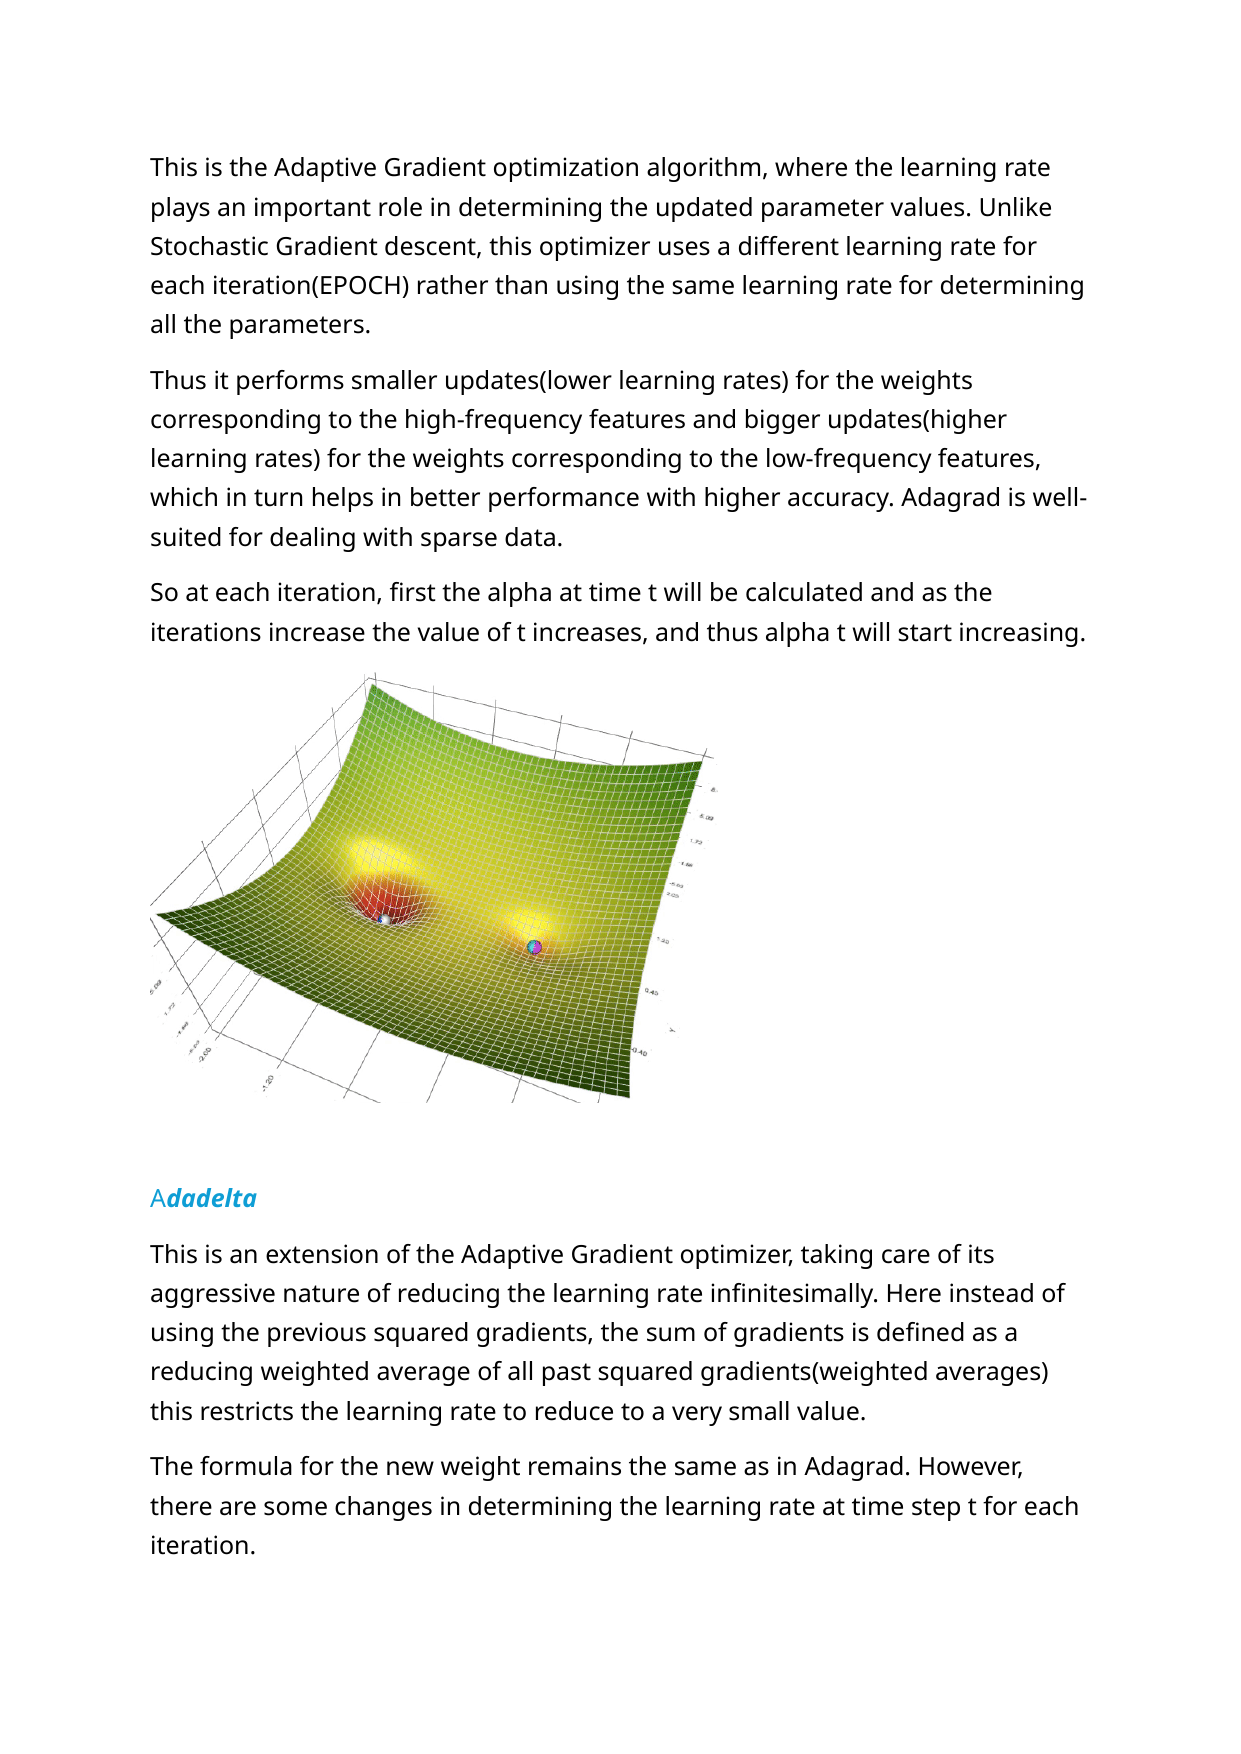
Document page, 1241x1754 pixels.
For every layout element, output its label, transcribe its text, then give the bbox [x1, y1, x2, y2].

text Adadelta [150, 1181, 1090, 1215]
text The formula for the new weight remains the same as in Adagrad. However, there are some changes in determining the learning rate at time step t for each iteration. [150, 1449, 1090, 1561]
text So at each iteration, first the alpha at time t will be calculated and as the iterations increase the value of t increases, and thus alpha t will start increasing. [150, 575, 1090, 648]
picture [150, 670, 718, 1103]
text This is the Adaptive Gradient optimization algorithm, where the learning rate plays an important role in determining the updated parameter values. Unlike Stochastic Gradient descent, this optimizer uses a different learning rate for each iteration(EPOCH) rather than using the same learning rate for determining all the parameters. [150, 150, 1090, 341]
text Thus it performs smaller updates(lower learning rates) for the weights corresponding to the high-frequency features and bigger updates(higher learning rates) for the weights corresponding to the low-frequency features, which in turn helps in better performance with higher accuracy. Adagrad is well-suited for dealing with sparse data. [150, 362, 1090, 553]
text This is an extension of the Adaptive Gradient optimizer, taking care of its aggressive nature of reducing the learning rate infinitesimally. Here instead of using the previous squared gradients, the sum of gradients is defined as a reducing weighted average of all past squared gradients(weighted averages) this restricts the learning rate to reduce to a very small value. [150, 1236, 1090, 1427]
